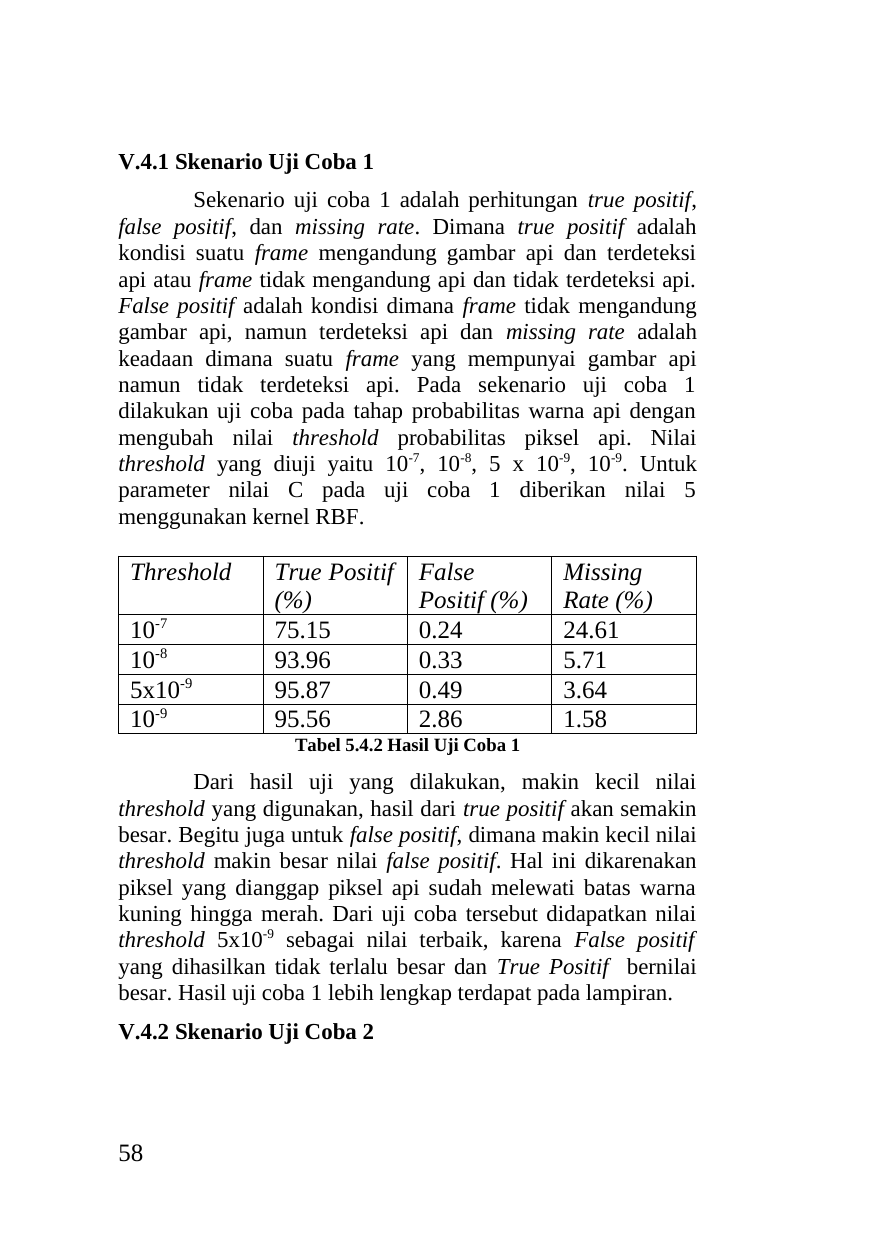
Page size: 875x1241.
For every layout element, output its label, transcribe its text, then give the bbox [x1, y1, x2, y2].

table_cell 0.49 [408, 675, 551, 703]
table_cell 95.56 [264, 705, 407, 733]
table_cell 3.64 [552, 675, 696, 703]
table_header True Positif (%) [264, 557, 407, 614]
text Sekenario uji coba 1 adalah perhitungan true positif, false positif, dan missing rate. Dimana true positif adalah kondisi suatu frame mengandung gambar api dan terdeteksi api atau frame tidak mengandung api dan tidak terdeteksi api. False positif adalah kondisi dimana frame tidak mengandung gambar api, namun terdeteksi api dan missing rate adalah keadaan dimana suatu frame yang mempunyai gambar api namun tidak terdeteksi api. Pada sekenario uji coba 1 dilakukan uji coba pada tahap probabilitas warna api dengan mengubah nilai threshold probabilitas piksel api. Nilai threshold yang diuji yaitu 10-7, 10-8, 5 x 10-9, 10-9. Untuk parameter nilai C pada uji coba 1 diberikan nilai 5 menggunakan kernel RBF. [118, 187, 697, 529]
table_cell 75.15 [264, 615, 407, 644]
table_cell 24.61 [552, 615, 696, 644]
text Dari hasil uji yang dilakukan, makin kecil nilai threshold yang digunakan, hasil dari true positif akan semakin besar. Begitu juga untuk false positif, dimana makin kecil nilai threshold makin besar nilai false positif. Hal ini dikarenakan piksel yang dianggap piksel api sudah melewati batas warna kuning hingga merah. Dari uji coba tersebut didapatkan nilai threshold 5x10-9 sebagai nilai terbaik, karena False positif yang dihasilkan tidak terlalu besar dan True Positif bernilai besar. Hasil uji coba 1 lebih lengkap terdapat pada lampiran. [118, 768, 697, 1006]
table_cell 10-9 [119, 705, 263, 733]
table_cell 0.33 [408, 645, 551, 674]
table_header Threshold [119, 557, 263, 614]
table_cell 95.87 [264, 675, 407, 703]
table_cell 5.71 [552, 645, 696, 674]
subtitle Skenario Uji Coba 2 [118, 1018, 697, 1044]
table_cell 2.86 [408, 705, 551, 733]
table_header Missing Rate (%) [552, 557, 696, 614]
table_cell 0.24 [408, 615, 551, 644]
table_cell 10-7 [119, 615, 263, 644]
table_header False Positif (%) [408, 557, 551, 614]
subtitle Skenario Uji Coba 1 [118, 148, 697, 174]
table_cell 5x10-9 [119, 675, 263, 703]
table_cell 93.96 [264, 645, 407, 674]
table_cell 10-8 [119, 645, 263, 674]
table_cell 1.58 [552, 705, 696, 733]
